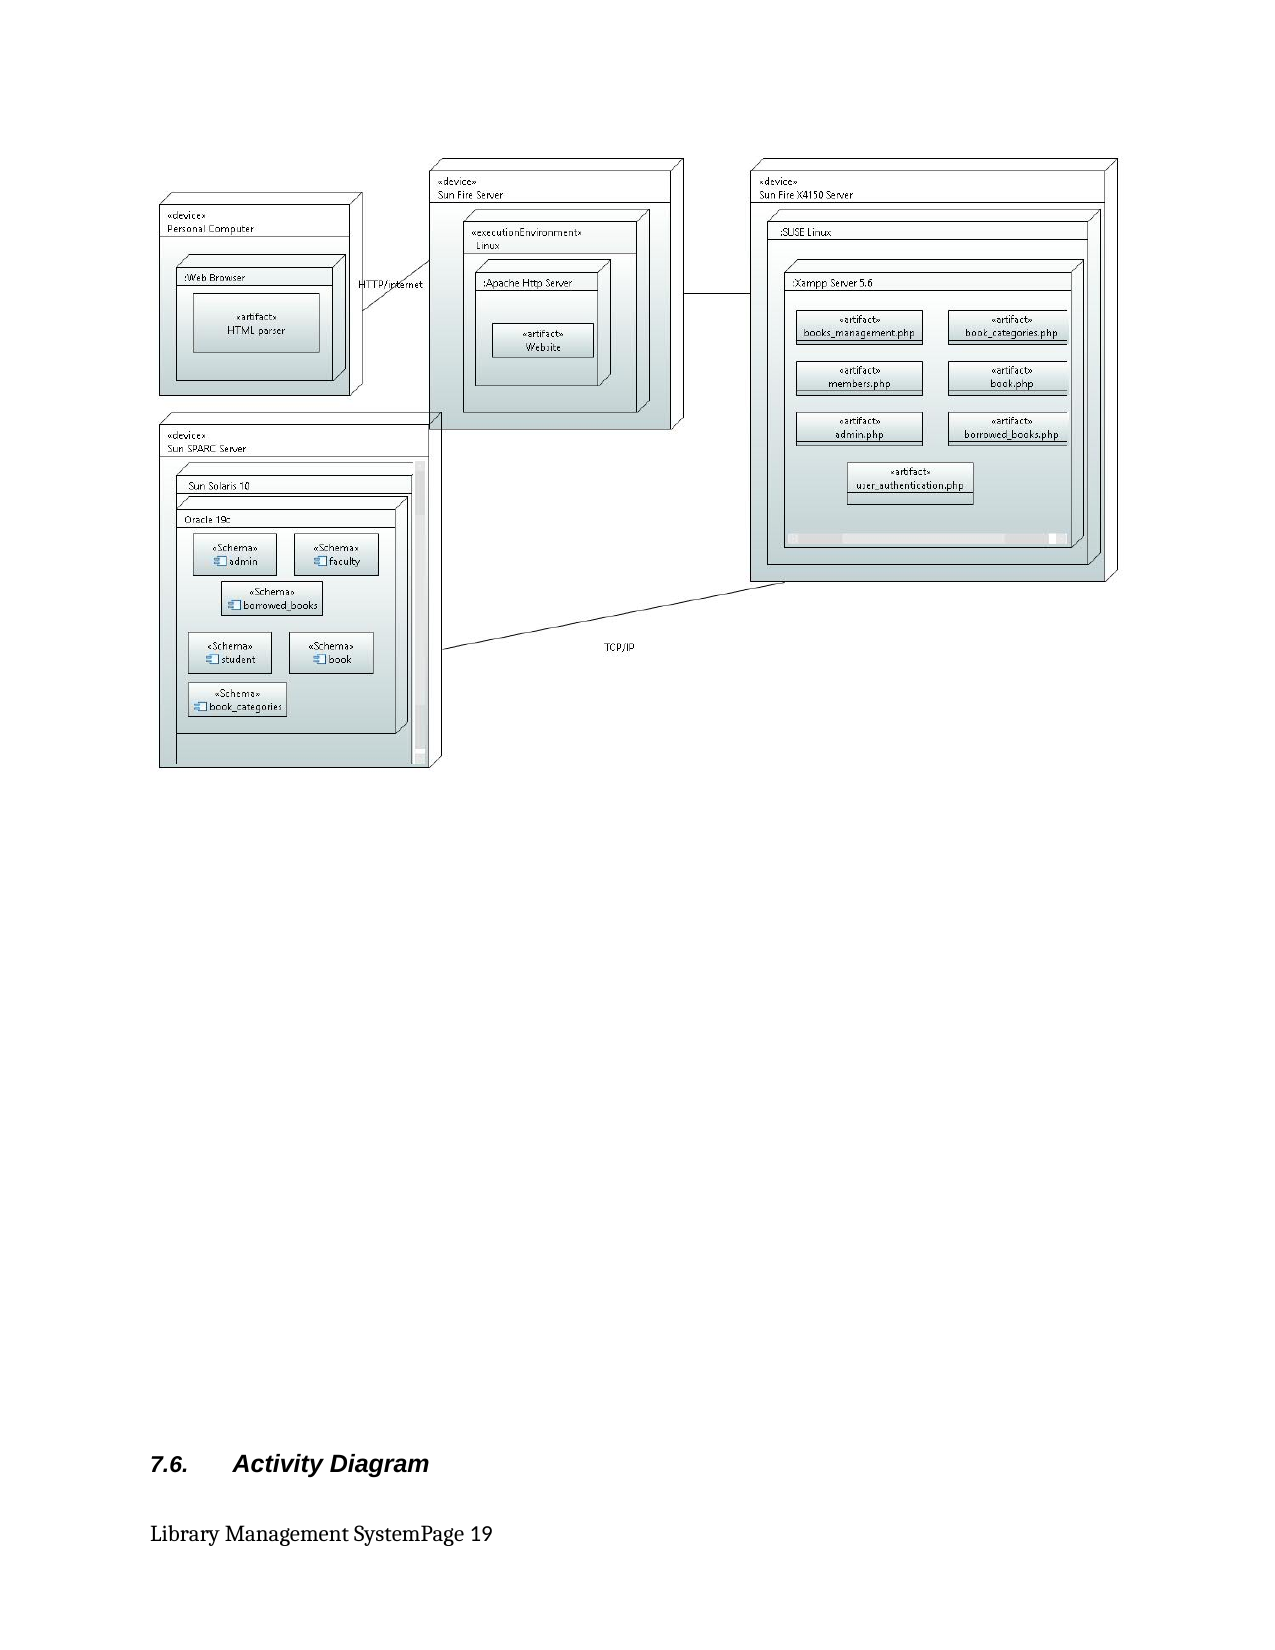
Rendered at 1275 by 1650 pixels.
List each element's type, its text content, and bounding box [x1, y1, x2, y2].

picture [150, 150, 1125, 776]
list Activity Diagram [150, 1448, 1125, 1477]
